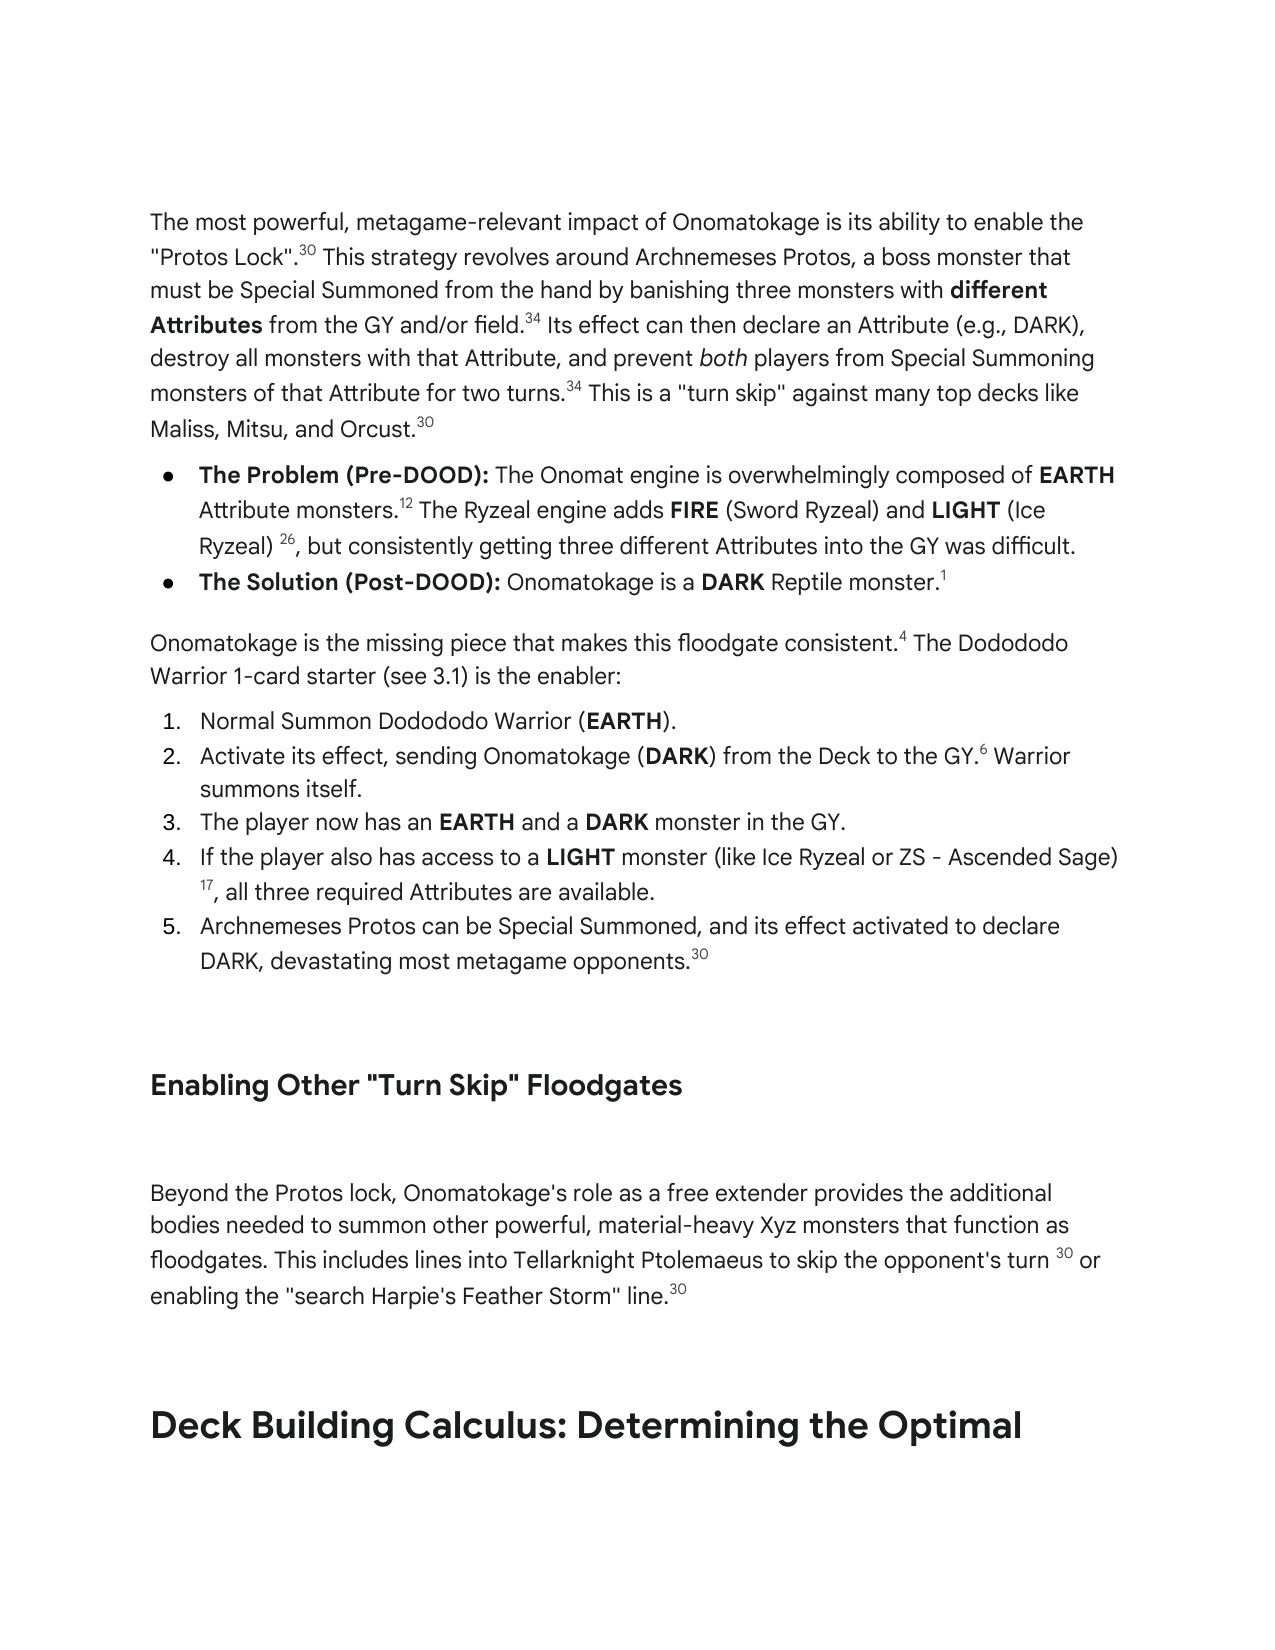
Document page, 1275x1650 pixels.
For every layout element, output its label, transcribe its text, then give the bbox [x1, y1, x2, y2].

list Normal Summon Dodododo Warrior (EARTH). [162, 707, 1125, 736]
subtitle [150, 1402, 1125, 1449]
list The Solution (Post-DOOD): Onomatokage is a DARK Reptile monster.1 [161, 566, 1125, 598]
subtitle Enabling Other "Turn Skip" Floodgates [150, 1067, 1125, 1103]
list Archnemeses Protos can be Special Summoned, and its effect activated to declare DARK, devastating most metagame opponents.30 [162, 912, 1125, 977]
list If the player also has access to a LIGHT monster (like Ice Ryzeal or ZS - Ascended Sage) 17, all three required Attributes are available. [162, 841, 1125, 908]
text Onomatokage is the missing piece that makes this floodgate consistent.4 The Dodododo Warrior 1-card starter (see 3.1) is the enabler: [150, 627, 1125, 691]
text The most powerful, metagame-relevant impact of Onomatokage is its ability to enable the "Protos Lock".30 This strategy revolves around Archnemeses Protos, a boss monster that must be Special Summoned from the hand by banishing three monsters with different Attributes from the GY and/or field.34 Its effect can then declare an Attribute (e.g., DARK), destroy all monsters with that Attribute, and prevent both players from Special Summoning monsters of that Attribute for two turns.34 This is a "turn skip" against many top decks like Maliss, Mitsu, and Orcust.30 [150, 208, 1125, 445]
list The Problem (Pre-DOOD): The Onomat engine is overwhelmingly composed of EARTH Attribute monsters.12 The Ryzeal engine adds FIRE (Sword Ryzeal) and LIGHT (Ice Ryzeal) 26, but consistently getting three different Attributes into the GY was difficult. [161, 462, 1125, 562]
list Activate its effect, sending Onomatokage (DARK) from the Deck to the GY.6 Warrior summons itself. [162, 740, 1125, 804]
text Beyond the Protos lock, Onomatokage's role as a free extender provides the additional bodies needed to summon other powerful, material-heavy Xyz monsters that function as floodgates. This includes lines into Tellarknight Ptolemaeus to skip the opponent's turn 30 or enabling the "search Harpie's Feather Storm" line.30 [150, 1179, 1125, 1312]
list The player now has an EARTH and a DARK monster in the GY. [162, 808, 1125, 837]
